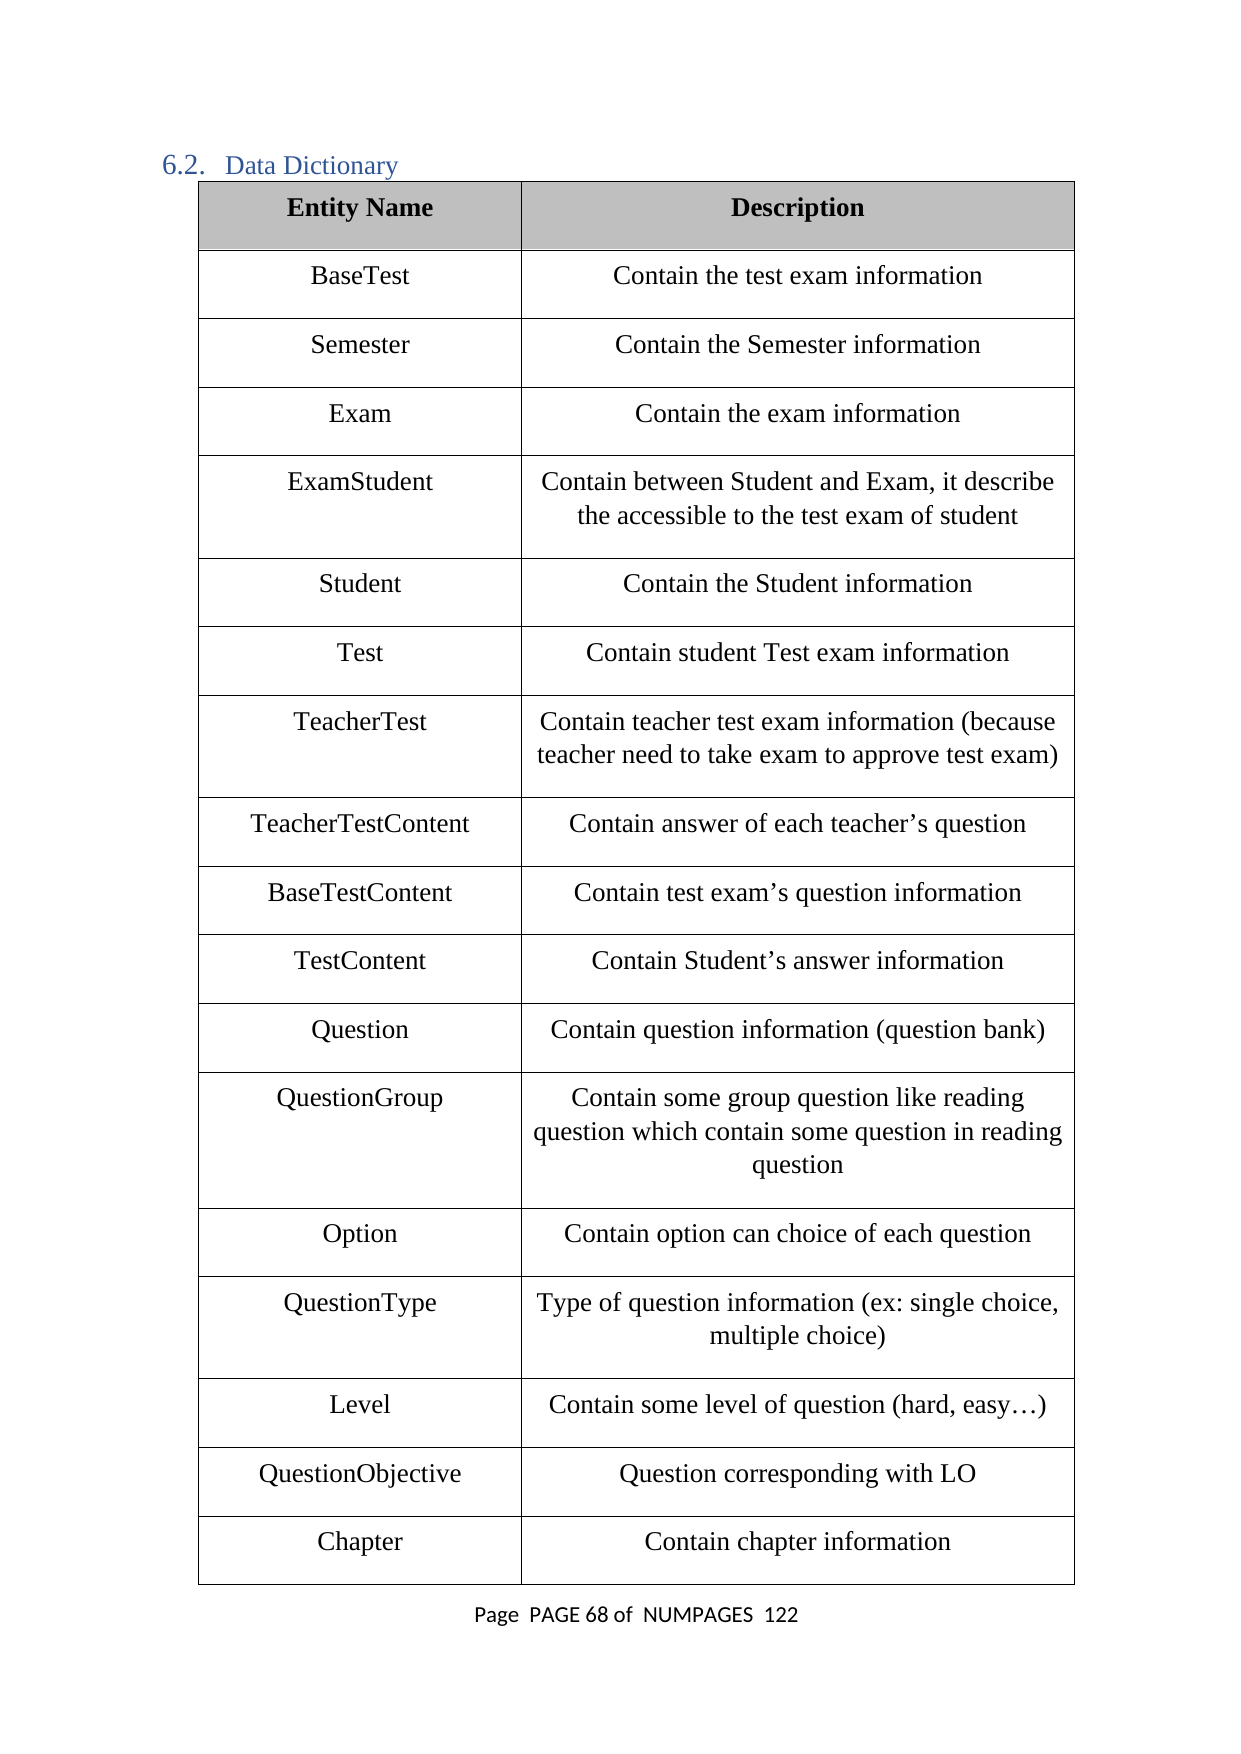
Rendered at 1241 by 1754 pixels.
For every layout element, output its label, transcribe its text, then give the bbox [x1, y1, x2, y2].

table_cell Level [199, 1379, 521, 1447]
table_cell QuestionType [199, 1277, 521, 1378]
table_cell Question [199, 1004, 521, 1072]
table_header Description [522, 182, 1074, 249]
table_cell BaseTest [199, 251, 521, 318]
table_cell Contain question information (question bank) [522, 1004, 1074, 1072]
table_cell Contain some level of question (hard, easy…) [522, 1379, 1074, 1447]
table_cell Contain answer of each teacher’s question [522, 798, 1074, 866]
table_cell Contain the Semester information [522, 319, 1074, 387]
table_cell Contain the test exam information [522, 251, 1074, 318]
table_cell Option [199, 1209, 521, 1276]
table_cell Question corresponding with LO [522, 1448, 1074, 1516]
table_cell Contain teacher test exam information (because teacher need to take exam to approve test exam) [522, 696, 1074, 797]
table_cell Chapter [199, 1517, 521, 1584]
table_cell Type of question information (ex: single choice, multiple choice) [522, 1277, 1074, 1378]
table_cell Contain student Test exam information [522, 627, 1074, 695]
table_cell QuestionObjective [199, 1448, 521, 1516]
table_cell Test [199, 627, 521, 695]
subtitle Data Dictionary [150, 147, 1123, 181]
table_cell Contain chapter information [522, 1517, 1074, 1584]
table_cell Contain some group question like reading question which contain some question in reading question [522, 1073, 1074, 1207]
table_cell TestContent [199, 935, 521, 1003]
table_cell BaseTestContent [199, 867, 521, 934]
table_cell Contain the exam information [522, 388, 1074, 455]
table_cell Exam [199, 388, 521, 455]
table_cell ExamStudent [199, 456, 521, 558]
table_cell TeacherTest [199, 696, 521, 797]
table_cell QuestionGroup [199, 1073, 521, 1207]
table_cell Semester [199, 319, 521, 387]
table_cell Contain Student’s answer information [522, 935, 1074, 1003]
table_header Entity Name [199, 182, 521, 249]
table_cell Contain the Student information [522, 559, 1074, 626]
table_cell Contain between Student and Exam, it describe the accessible to the test exam of student [522, 456, 1074, 558]
table_cell TeacherTestContent [199, 798, 521, 866]
table_cell Student [199, 559, 521, 626]
table_cell Contain test exam’s question information [522, 867, 1074, 934]
table_cell Contain option can choice of each question [522, 1209, 1074, 1276]
